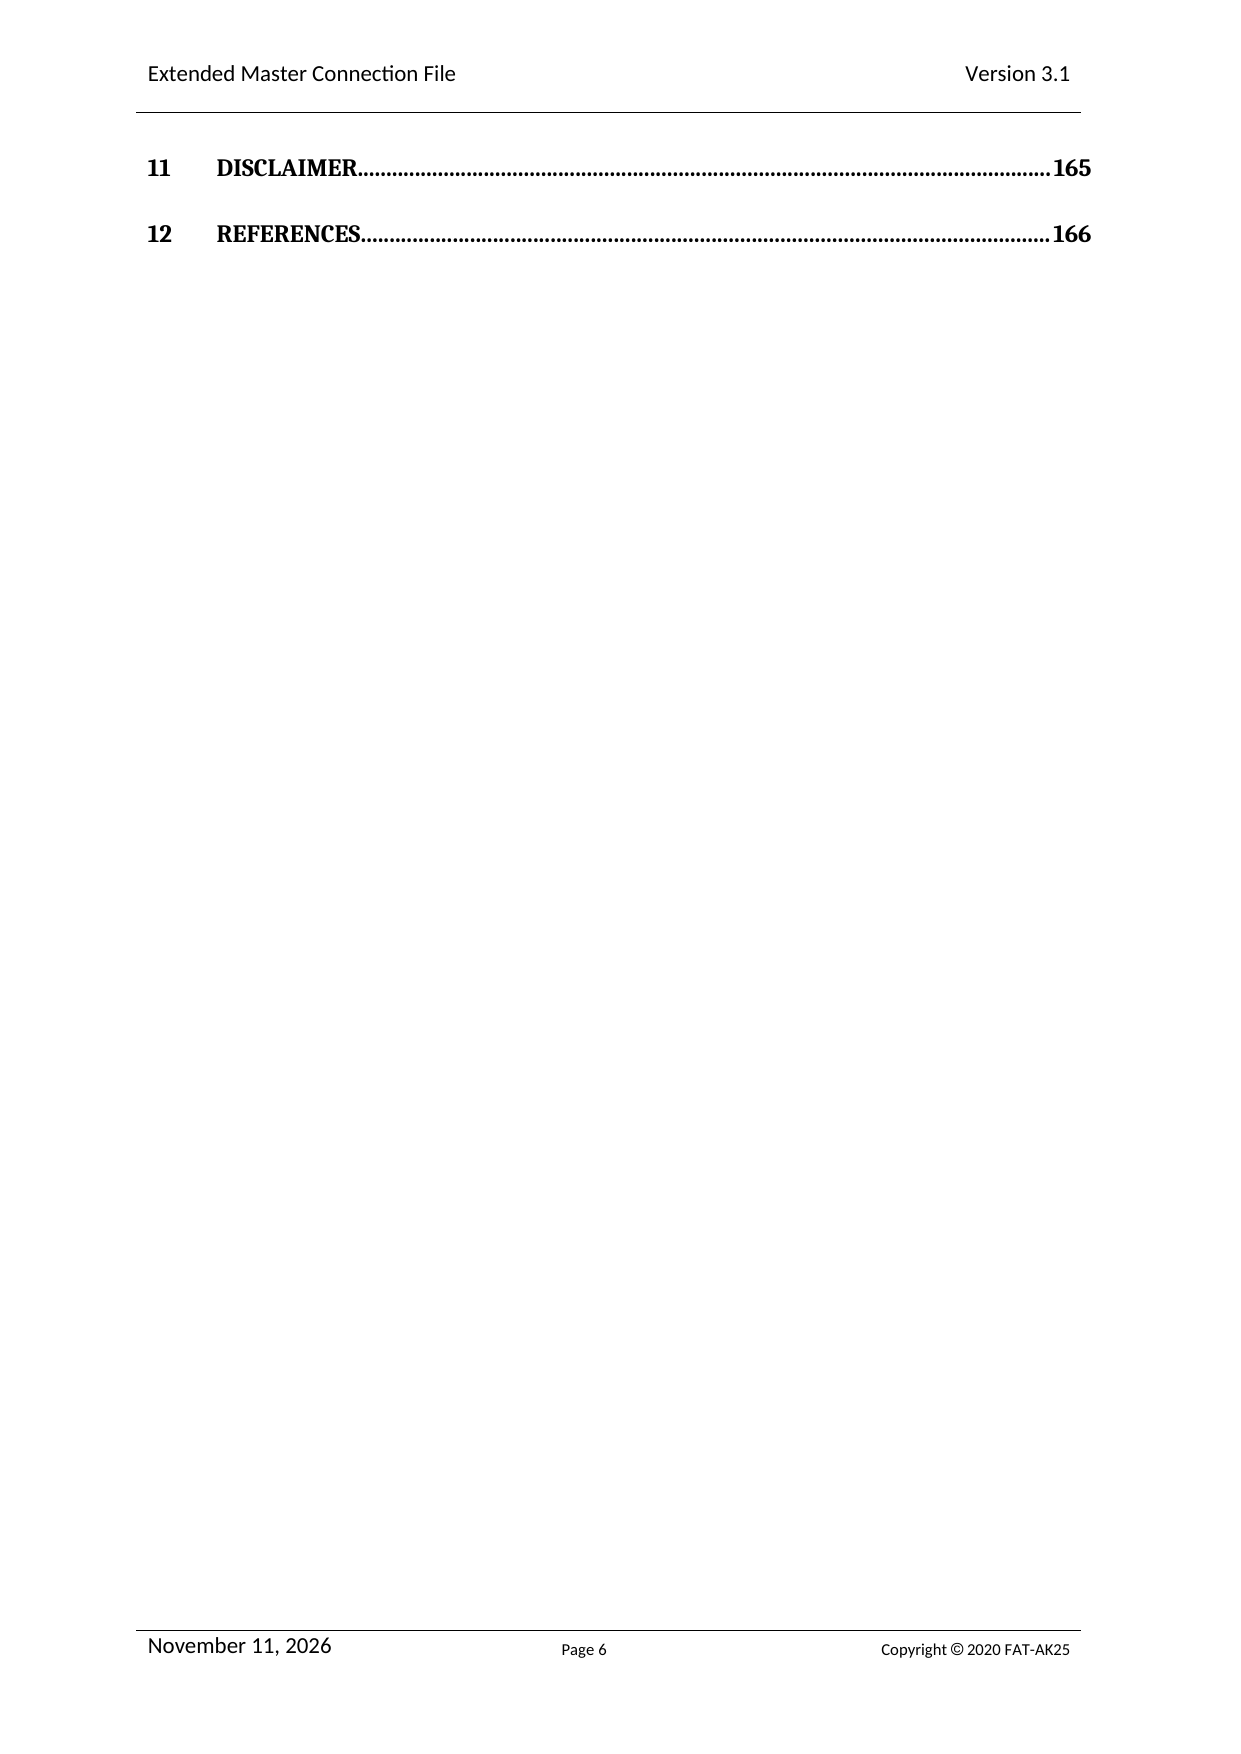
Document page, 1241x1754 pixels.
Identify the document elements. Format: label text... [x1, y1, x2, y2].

text 12 References [148, 220, 1092, 249]
text 11 Disclaimer [148, 154, 1092, 182]
